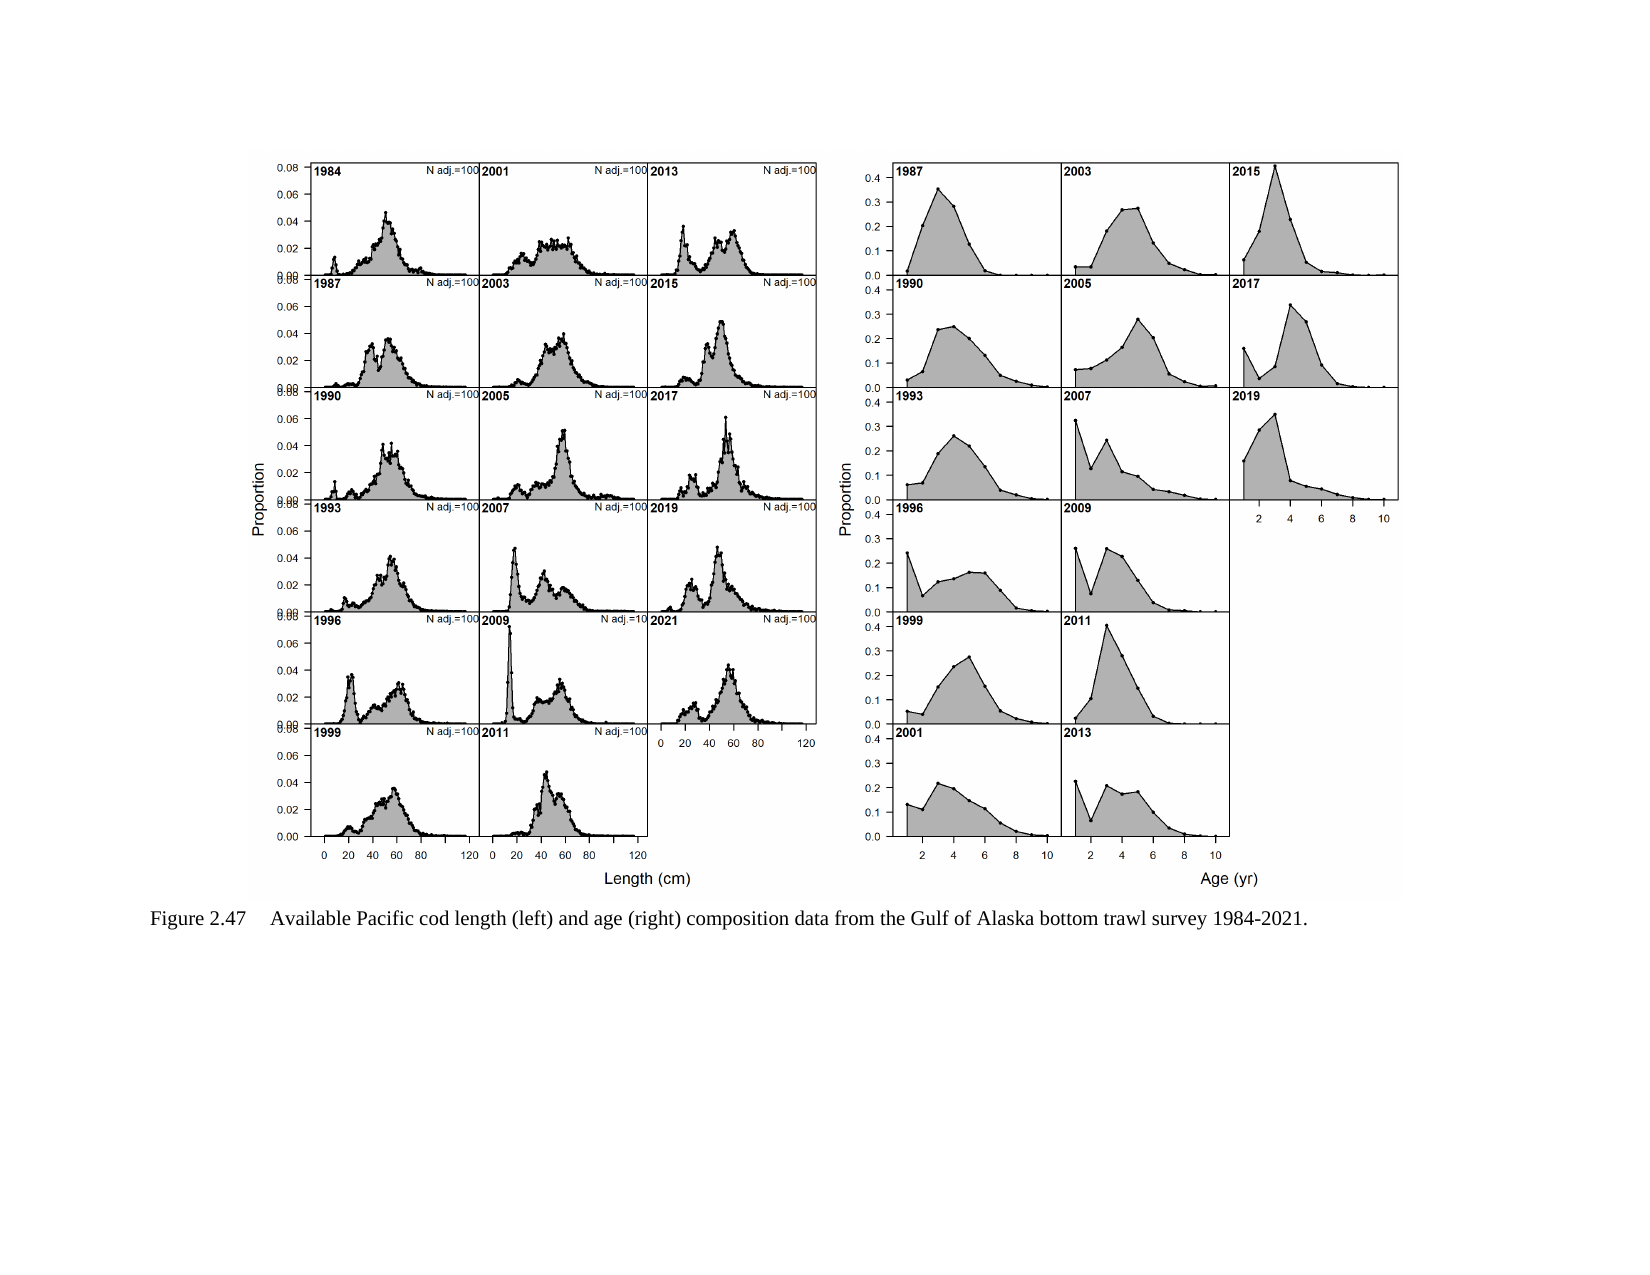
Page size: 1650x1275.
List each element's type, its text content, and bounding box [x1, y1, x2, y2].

text Figure 2.47 Available Pacific cod length (left) and age (right) composition data from the Gulf of Alaska bottom trawl survey 1984-2021. [150, 906, 1500, 930]
picture [247, 150, 1403, 900]
